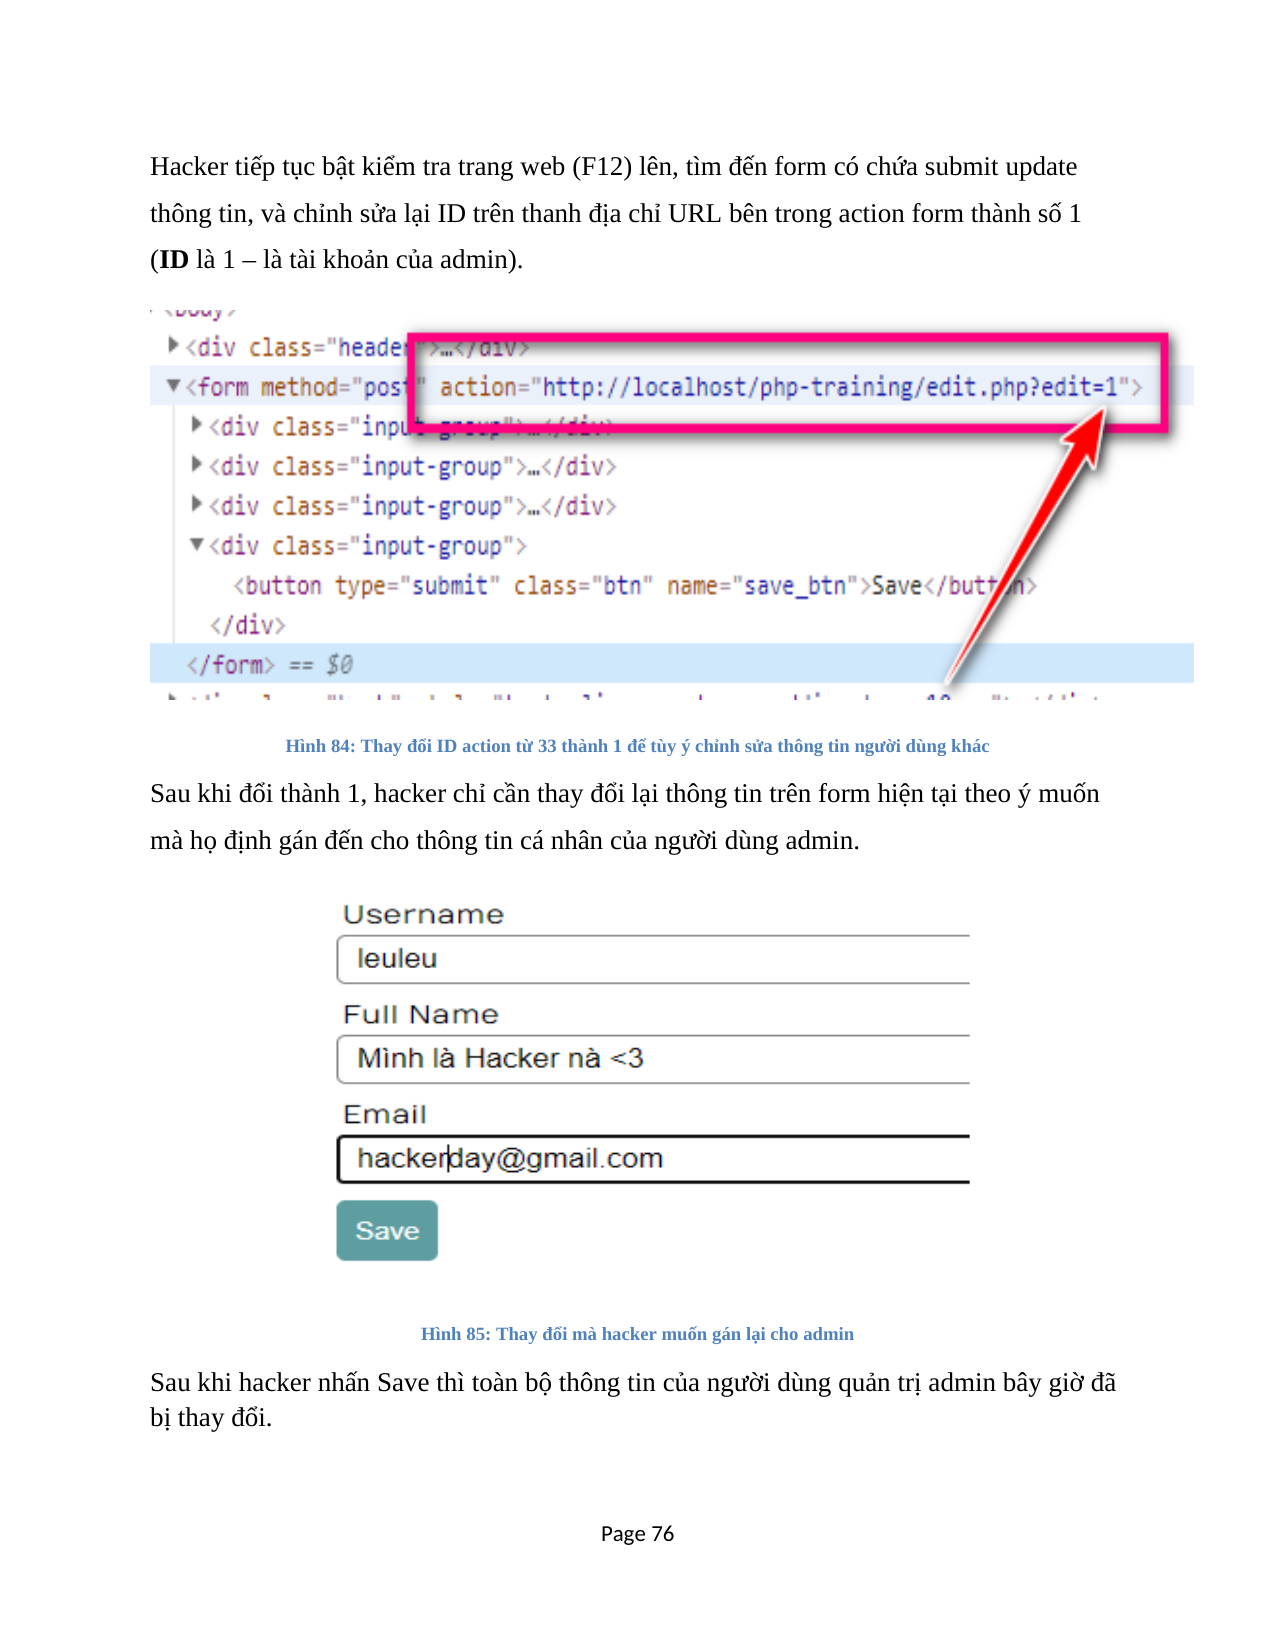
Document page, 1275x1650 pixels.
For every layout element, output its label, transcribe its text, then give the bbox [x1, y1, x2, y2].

text Sau khi hacker nhấn Save thì toàn bộ thông tin của người dùng quản trị admin bây giờ đã bị thay đổi. [150, 1366, 1125, 1433]
text Sau khi đổi thành 1, hacker chỉ cần thay đổi lại thông tin trên form hiện tại theo ý muốn mà họ định gán đến cho thông tin cá nhân của người dùng admin. [150, 777, 1125, 855]
picture [150, 310, 1194, 700]
picture [305, 891, 970, 1289]
text Hình 85: Thay đổi mà hacker muốn gán lại cho admin [150, 1323, 1125, 1345]
text Hình 84: Thay đổi ID action từ 33 thành 1 để tùy ý chỉnh sửa thông tin người dùng khác [150, 735, 1125, 756]
text Hacker tiếp tục bật kiểm tra trang web (F12) lên, tìm đến form có chứa submit update thông tin, và chỉnh sửa lại ID trên thanh địa chỉ URL bên trong action form thành số 1 (ID là 1 – là tài khoản của admin). [150, 150, 1125, 274]
